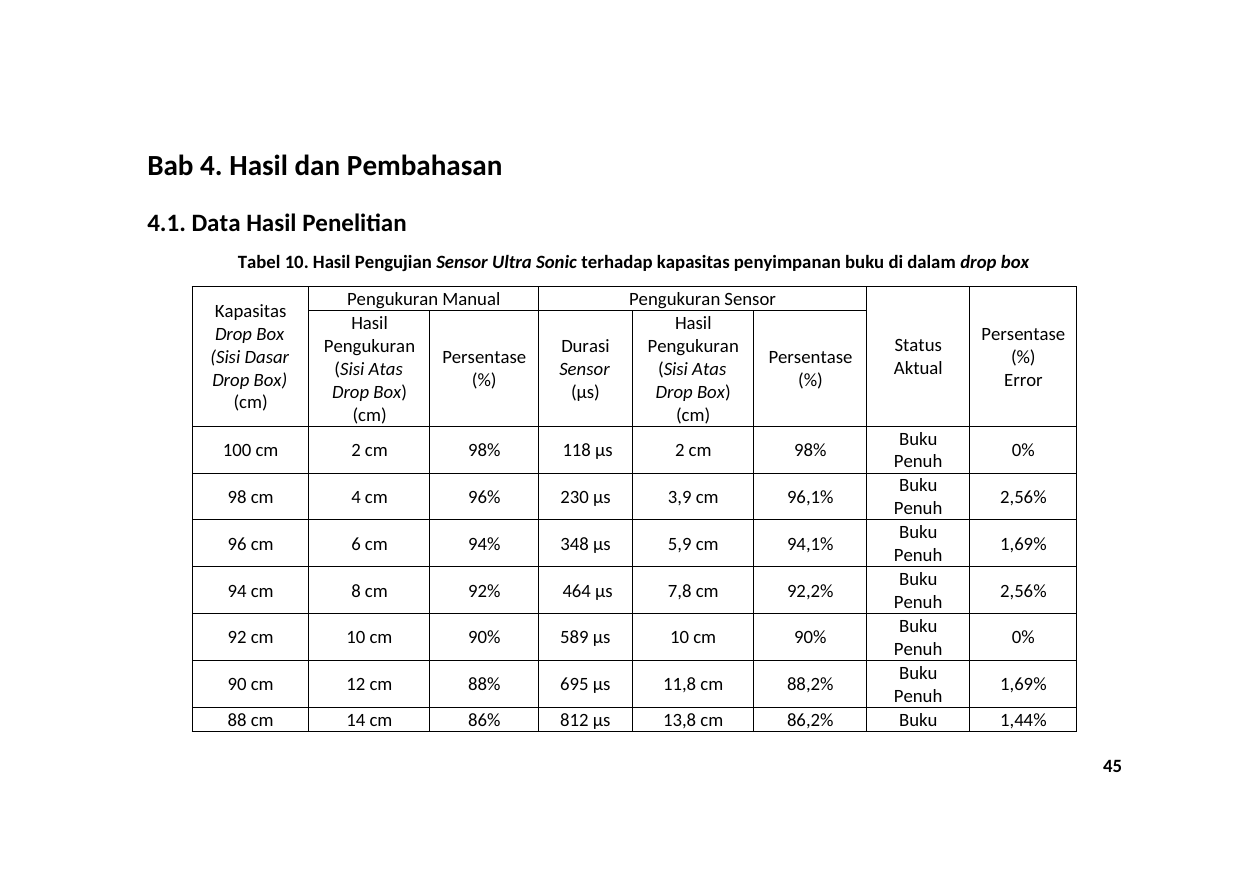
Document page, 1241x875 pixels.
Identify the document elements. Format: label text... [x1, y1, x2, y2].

table_cell 589 μs [539, 614, 632, 660]
table_cell 90% [430, 614, 538, 660]
table_cell 13,8 cm [633, 708, 753, 731]
table_cell 92 cm [193, 614, 308, 660]
table_cell 1,69% [970, 520, 1076, 566]
table_cell 14 cm [309, 708, 429, 731]
table_cell 98 cm [193, 474, 308, 519]
table_cell 96 cm [193, 520, 308, 566]
table_cell 86% [430, 708, 538, 731]
table_cell Buku Penuh [867, 567, 969, 613]
table_cell 348 μs [539, 520, 632, 566]
table_cell 100 cm [193, 427, 308, 472]
table_cell 1,69% [970, 661, 1076, 707]
table_cell Persentase (%) [430, 311, 538, 426]
table_cell 464 μs [539, 567, 632, 613]
table_cell Buku Penuh [867, 614, 969, 660]
table_cell 0% [970, 427, 1076, 472]
table_cell 7,8 cm [633, 567, 753, 613]
table_header Status Aktual [867, 287, 969, 426]
table_cell 92,2% [754, 567, 866, 613]
table_cell 94% [430, 520, 538, 566]
table_cell Persentase (%) [754, 311, 866, 426]
table_cell 88% [430, 661, 538, 707]
table_header Persentase (%) Error [970, 287, 1076, 426]
table_cell 90 cm [193, 661, 308, 707]
table_cell 2,56% [970, 474, 1076, 519]
table_header Kapasitas Drop Box (Sisi Dasar Drop Box) (cm) [193, 287, 308, 426]
table_cell 96,1% [754, 474, 866, 519]
table_cell 2 cm [309, 427, 429, 472]
table_cell 3,9 cm [633, 474, 753, 519]
table_cell 98% [754, 427, 866, 472]
text Tabel 10. Hasil Pengujian Sensor Ultra Sonic terhadap kapasitas penyimpanan buku di dalam drop box [147, 251, 1122, 273]
table_cell Buku Penuh [867, 520, 969, 566]
table_cell 812 μs [539, 708, 632, 731]
table_cell 2,56% [970, 567, 1076, 613]
table_header Pengukuran Sensor [539, 287, 866, 310]
table_cell 10 cm [633, 614, 753, 660]
table_cell 12 cm [309, 661, 429, 707]
table_cell 118 μs [539, 427, 632, 472]
table_cell Buku Penuh [867, 427, 969, 472]
table_cell 88 cm [193, 708, 308, 731]
table_cell 695 μs [539, 661, 632, 707]
table_cell 86,2% [754, 708, 866, 731]
table_cell 11,8 cm [633, 661, 753, 707]
table_cell 96% [430, 474, 538, 519]
table_cell Durasi Sensor (μs) [539, 311, 632, 426]
table_cell 88,2% [754, 661, 866, 707]
table_cell Buku Penuh [867, 661, 969, 707]
table_cell 92% [430, 567, 538, 613]
table_cell 94,1% [754, 520, 866, 566]
table_cell 0% [970, 614, 1076, 660]
table_cell Hasil Pengukuran (Sisi Atas Drop Box) (cm) [633, 311, 753, 426]
table_cell 8 cm [309, 567, 429, 613]
table_cell 1,44% [970, 708, 1076, 731]
table_cell 10 cm [309, 614, 429, 660]
table_cell Buku Penuh [867, 474, 969, 519]
table_header Pengukuran Manual [309, 287, 538, 310]
subtitle 4.1. Data Hasil Penelitian [147, 208, 1122, 238]
subtitle Bab 4. Hasil dan Pembahasan [147, 147, 1122, 183]
table_cell 94 cm [193, 567, 308, 613]
table_cell 98% [430, 427, 538, 472]
table_cell 230 μs [539, 474, 632, 519]
table_cell 4 cm [309, 474, 429, 519]
table_cell 5,9 cm [633, 520, 753, 566]
table_cell 2 cm [633, 427, 753, 472]
table_cell Hasil Pengukuran (Sisi Atas Drop Box) (cm) [309, 311, 429, 426]
table_cell 6 cm [309, 520, 429, 566]
table_cell Buku Penuh [867, 708, 969, 731]
table_cell 90% [754, 614, 866, 660]
